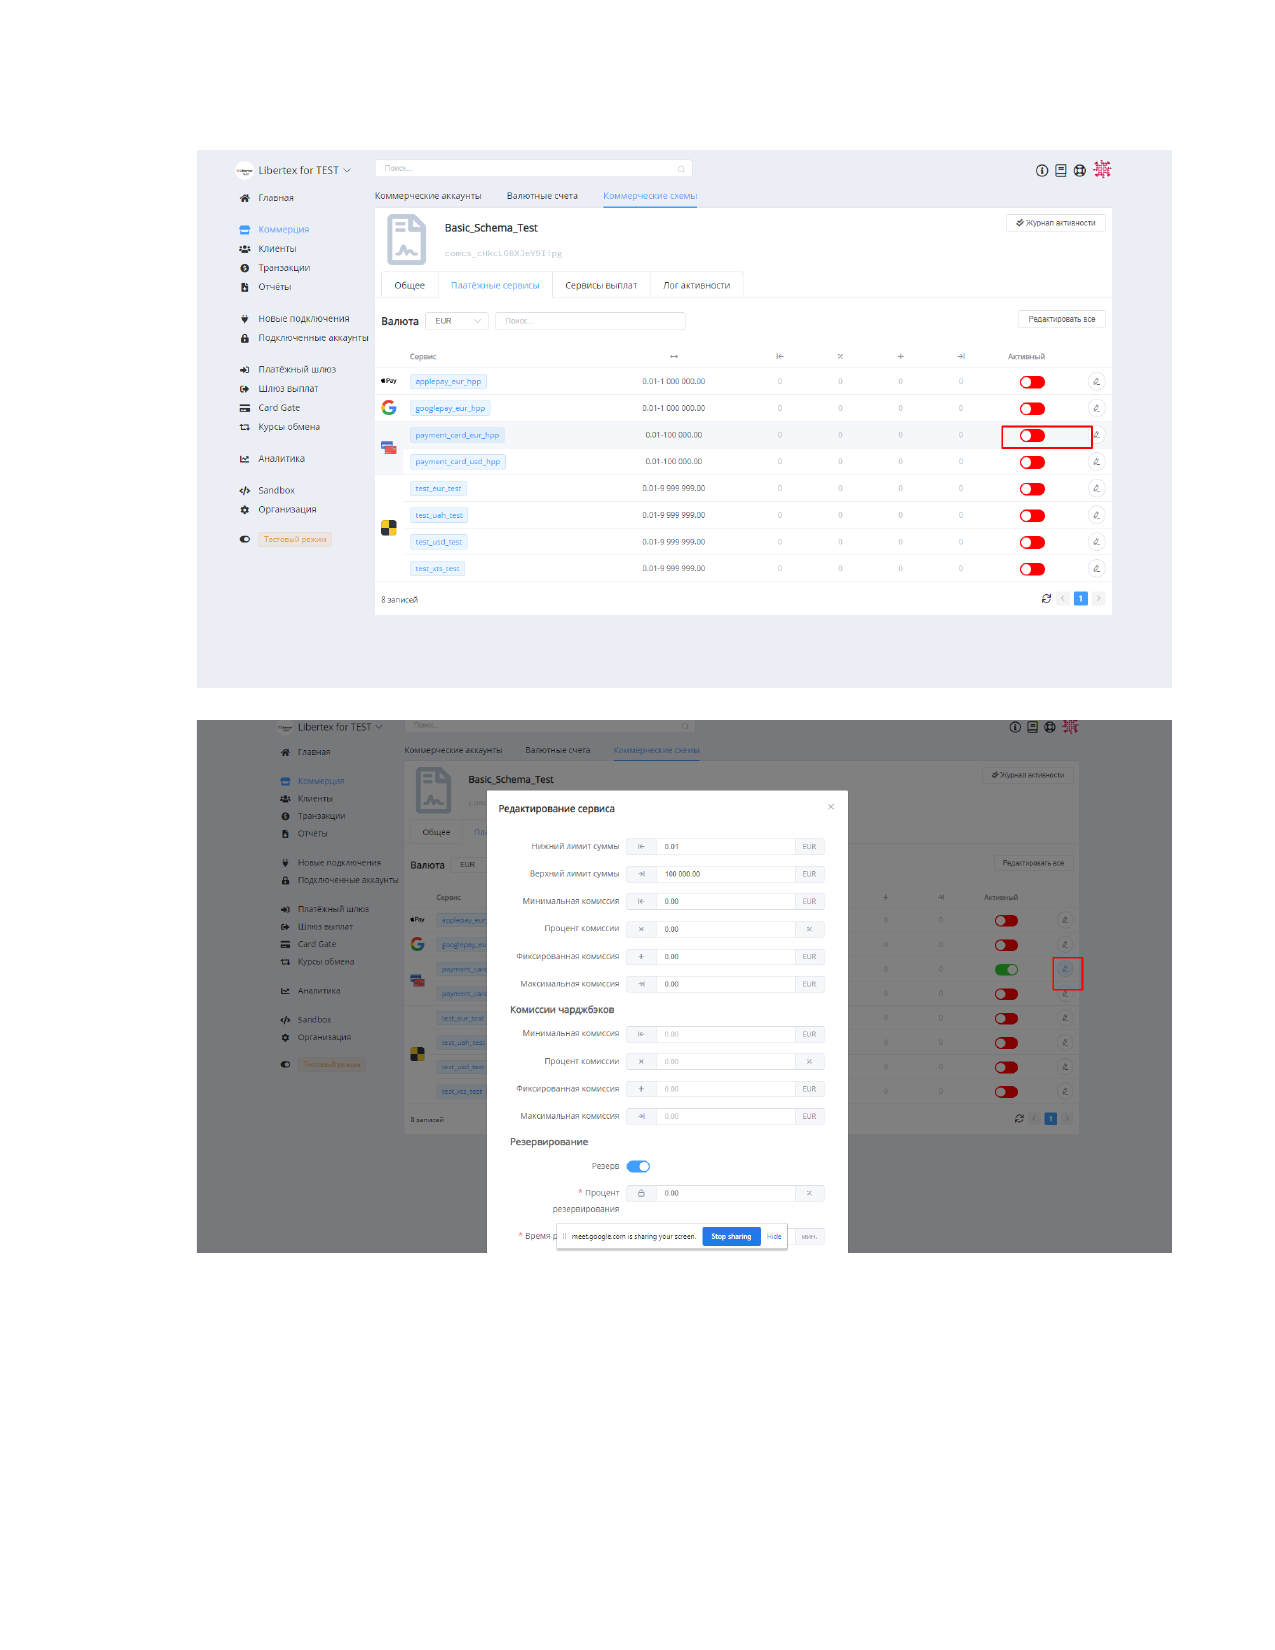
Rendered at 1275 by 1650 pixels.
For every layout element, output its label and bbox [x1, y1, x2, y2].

picture [196, 720, 1172, 1253]
picture [196, 150, 1172, 688]
